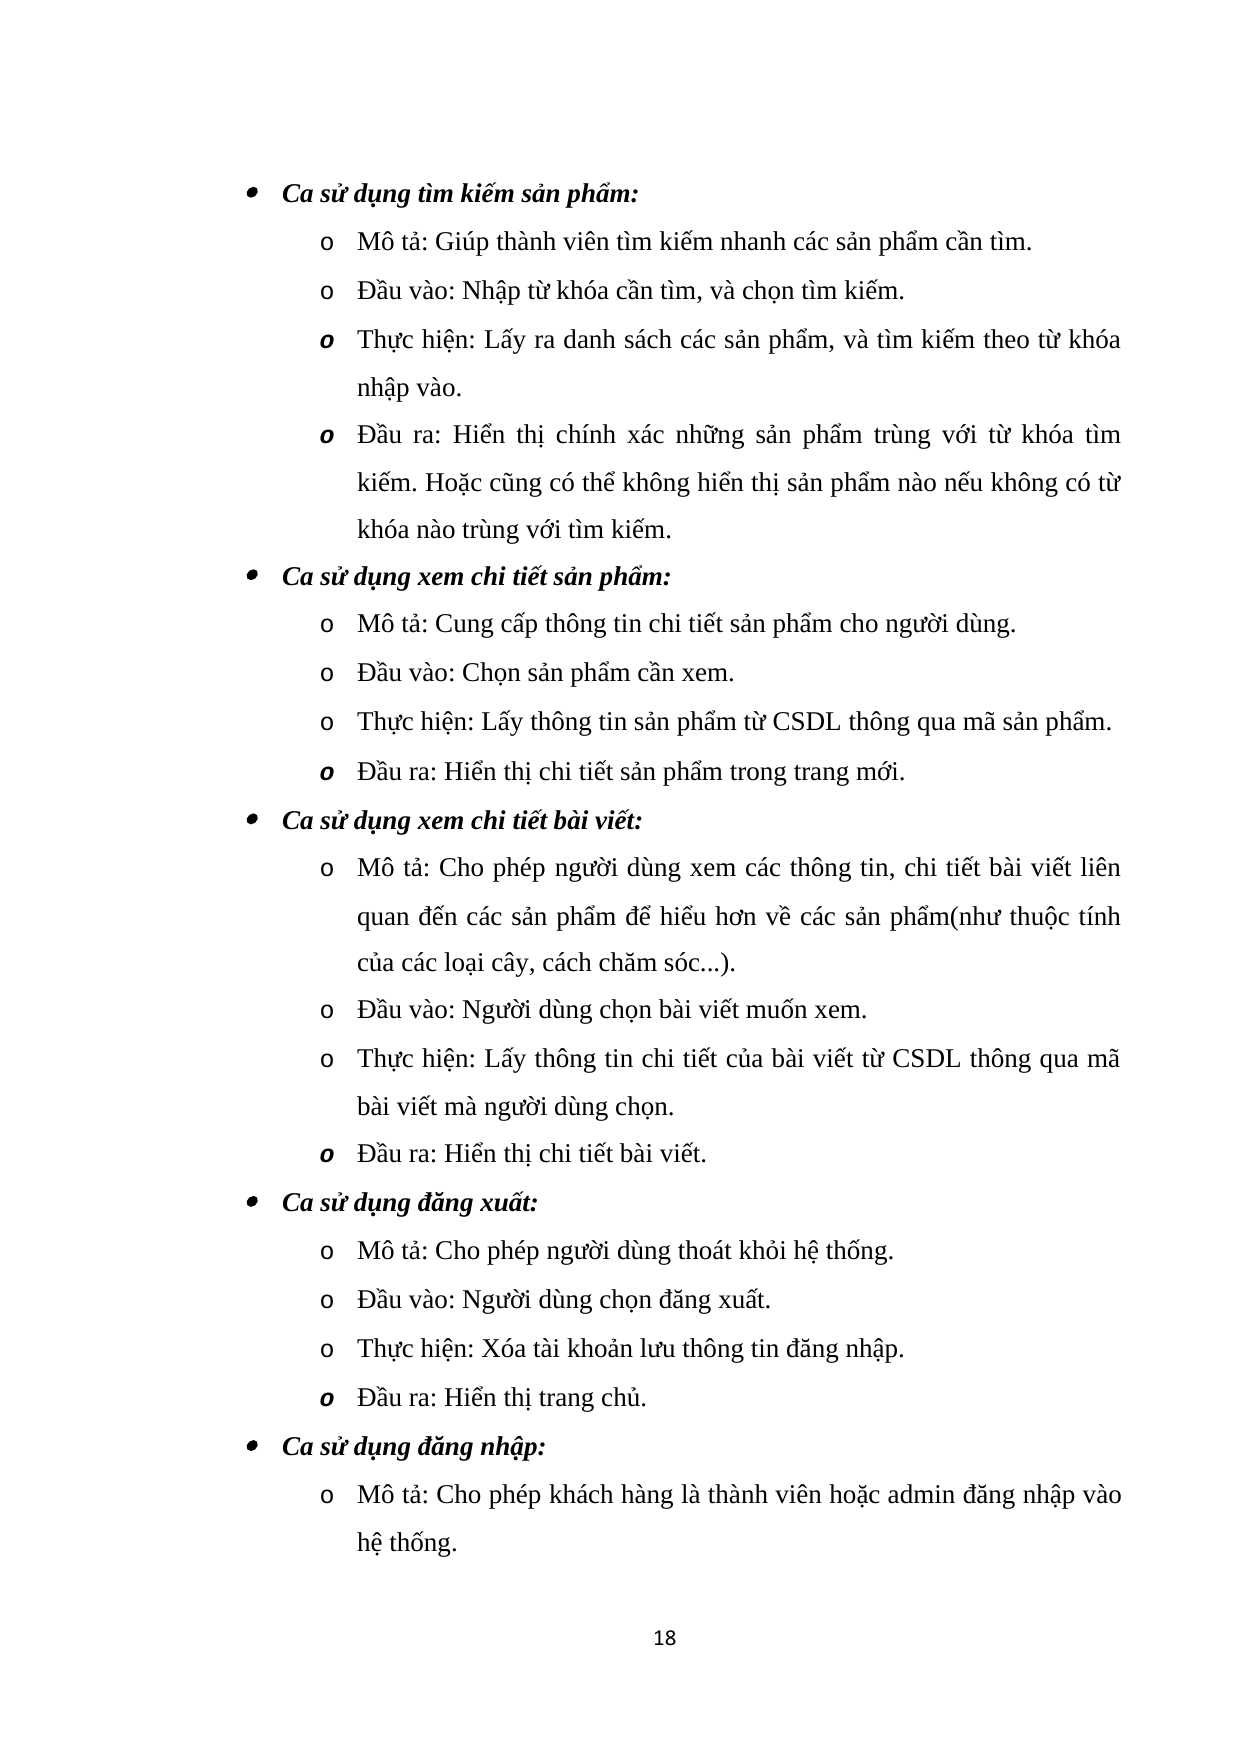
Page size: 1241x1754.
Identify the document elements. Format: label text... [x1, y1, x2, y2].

list Đầu vào: Chọn sản phẩm cần xem. [319, 656, 1122, 689]
list Ca sử dụng tìm kiếm sản phẩm: [244, 177, 1122, 209]
list Đầu vào: Người dùng chọn bài viết muốn xem. [319, 993, 1122, 1026]
list Mô tả: Cho phép người dùng xem các thông tin, chi tiết bài viết liên quan đến các sản phẩm để hiểu hơn về các sản phẩm(như thuộc tính của các loại cây, cách chăm sóc...). [319, 851, 1122, 977]
list Mô tả: Giúp thành viên tìm kiếm nhanh các sản phẩm cần tìm. [319, 225, 1122, 257]
list Đầu vào: Nhập từ khóa cần tìm, và chọn tìm kiếm. [319, 274, 1122, 307]
list Thực hiện: Lấy thông tin sản phẩm từ CSDL thông qua mã sản phẩm. [319, 706, 1122, 738]
list Thực hiện: Xóa tài khoản lưu thông tin đăng nhập. [319, 1332, 1122, 1365]
list Ca sử dụng xem chi tiết sản phẩm: [244, 560, 1122, 591]
list Thực hiện: Lấy ra danh sách các sản phẩm, và tìm kiếm theo từ khóa nhập vào. [319, 323, 1122, 402]
list Thực hiện: Lấy thông tin chi tiết của bài viết từ CSDL thông qua mã bài viết mà người dùng chọn. [319, 1042, 1122, 1122]
list Mô tả: Cho phép người dùng thoát khỏi hệ thống. [319, 1234, 1122, 1267]
list Ca sử dụng đăng nhập: [244, 1431, 1122, 1462]
list Đầu ra: Hiển thị chi tiết sản phẩm trong trang mới. [319, 755, 1122, 787]
list Mô tả: Cho phép khách hàng là thành viên hoặc admin đăng nhập vào hệ thống. [319, 1478, 1122, 1557]
list Đầu vào: Người dùng chọn đăng xuất. [319, 1283, 1122, 1316]
list Ca sử dụng xem chi tiết bài viết: [244, 804, 1122, 836]
list Đầu ra: Hiển thị trang chủ. [319, 1381, 1122, 1414]
list Ca sử dụng đăng xuất: [244, 1186, 1122, 1218]
list Đầu ra: Hiển thị chính xác những sản phẩm trùng với từ khóa tìm kiếm. Hoặc cũng có thể không hiển thị sản phẩm nào nếu không có từ khóa nào trùng với tìm kiếm. [319, 418, 1122, 544]
list Mô tả: Cung cấp thông tin chi tiết sản phẩm cho người dùng. [319, 607, 1122, 640]
list Đầu ra: Hiển thị chi tiết bài viết. [319, 1137, 1122, 1170]
